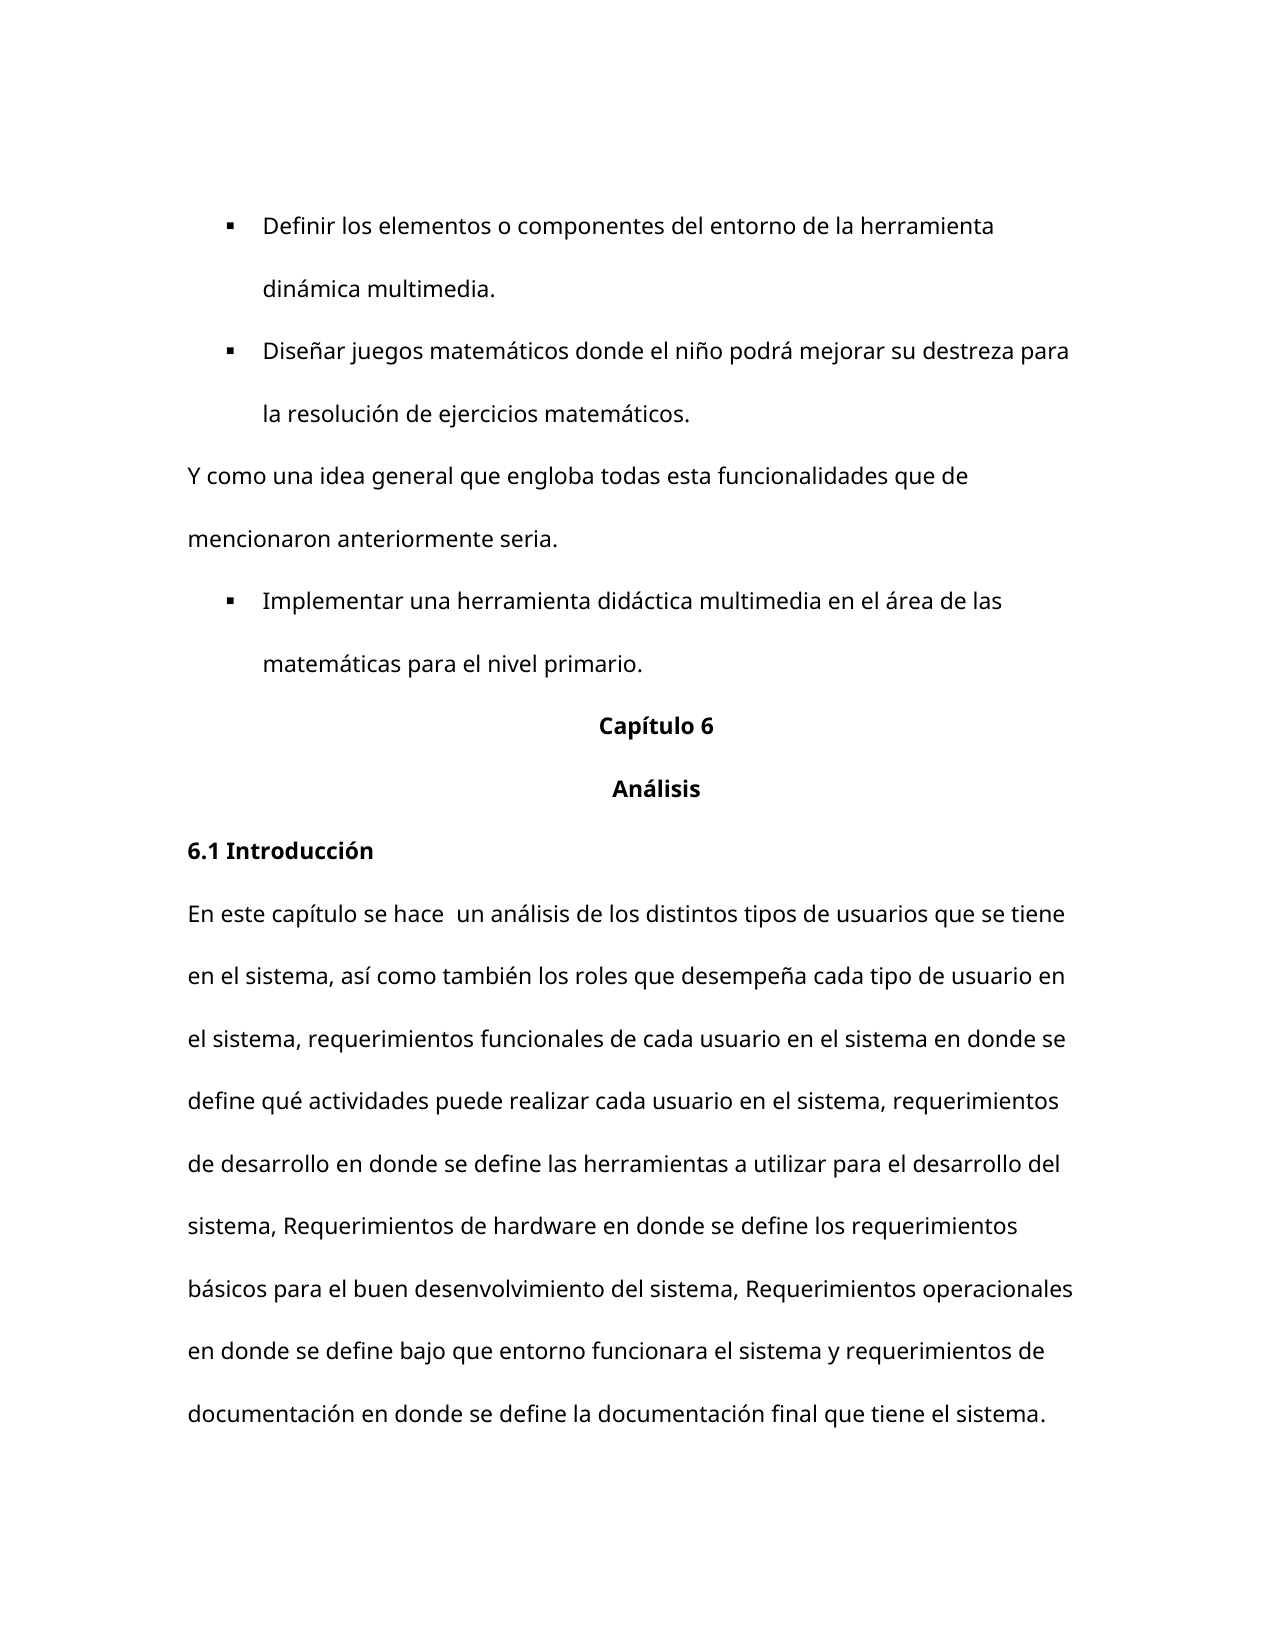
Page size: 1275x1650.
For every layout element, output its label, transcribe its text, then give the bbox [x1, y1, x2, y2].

text En este capítulo se hace un análisis de los distintos tipos de usuarios que se tiene en el sistema, así como también los roles que desempeña cada tipo de usuario en el sistema, requerimientos funcionales de cada usuario en el sistema en donde se define qué actividades puede realizar cada usuario en el sistema, requerimientos de desarrollo en donde se define las herramientas a utilizar para el desarrollo del sistema, Requerimientos de hardware en donde se define los requerimientos básicos para el buen desenvolvimiento del sistema, Requerimientos operacionales en donde se define bajo que entorno funcionara el sistema y requerimientos de documentación en donde se define la documentación final que tiene el sistema. [187, 897, 1087, 1429]
subtitle Análisis [225, 772, 1087, 804]
text Y como una idea general que engloba todas esta funcionalidades que de mencionaron anteriormente seria. [187, 460, 1087, 554]
subtitle Capítulo 6 [225, 710, 1087, 741]
subtitle 6.1 Introducción [187, 835, 1087, 866]
list Diseñar juegos matemáticos donde el niño podrá mejorar su destreza para la resolución de ejercicios matemáticos. [225, 335, 1087, 429]
list Implementar una herramienta didáctica multimedia en el área de las matemáticas para el nivel primario. [225, 585, 1087, 679]
list Definir los elementos o componentes del entorno de la herramienta dinámica multimedia. [225, 210, 1087, 304]
